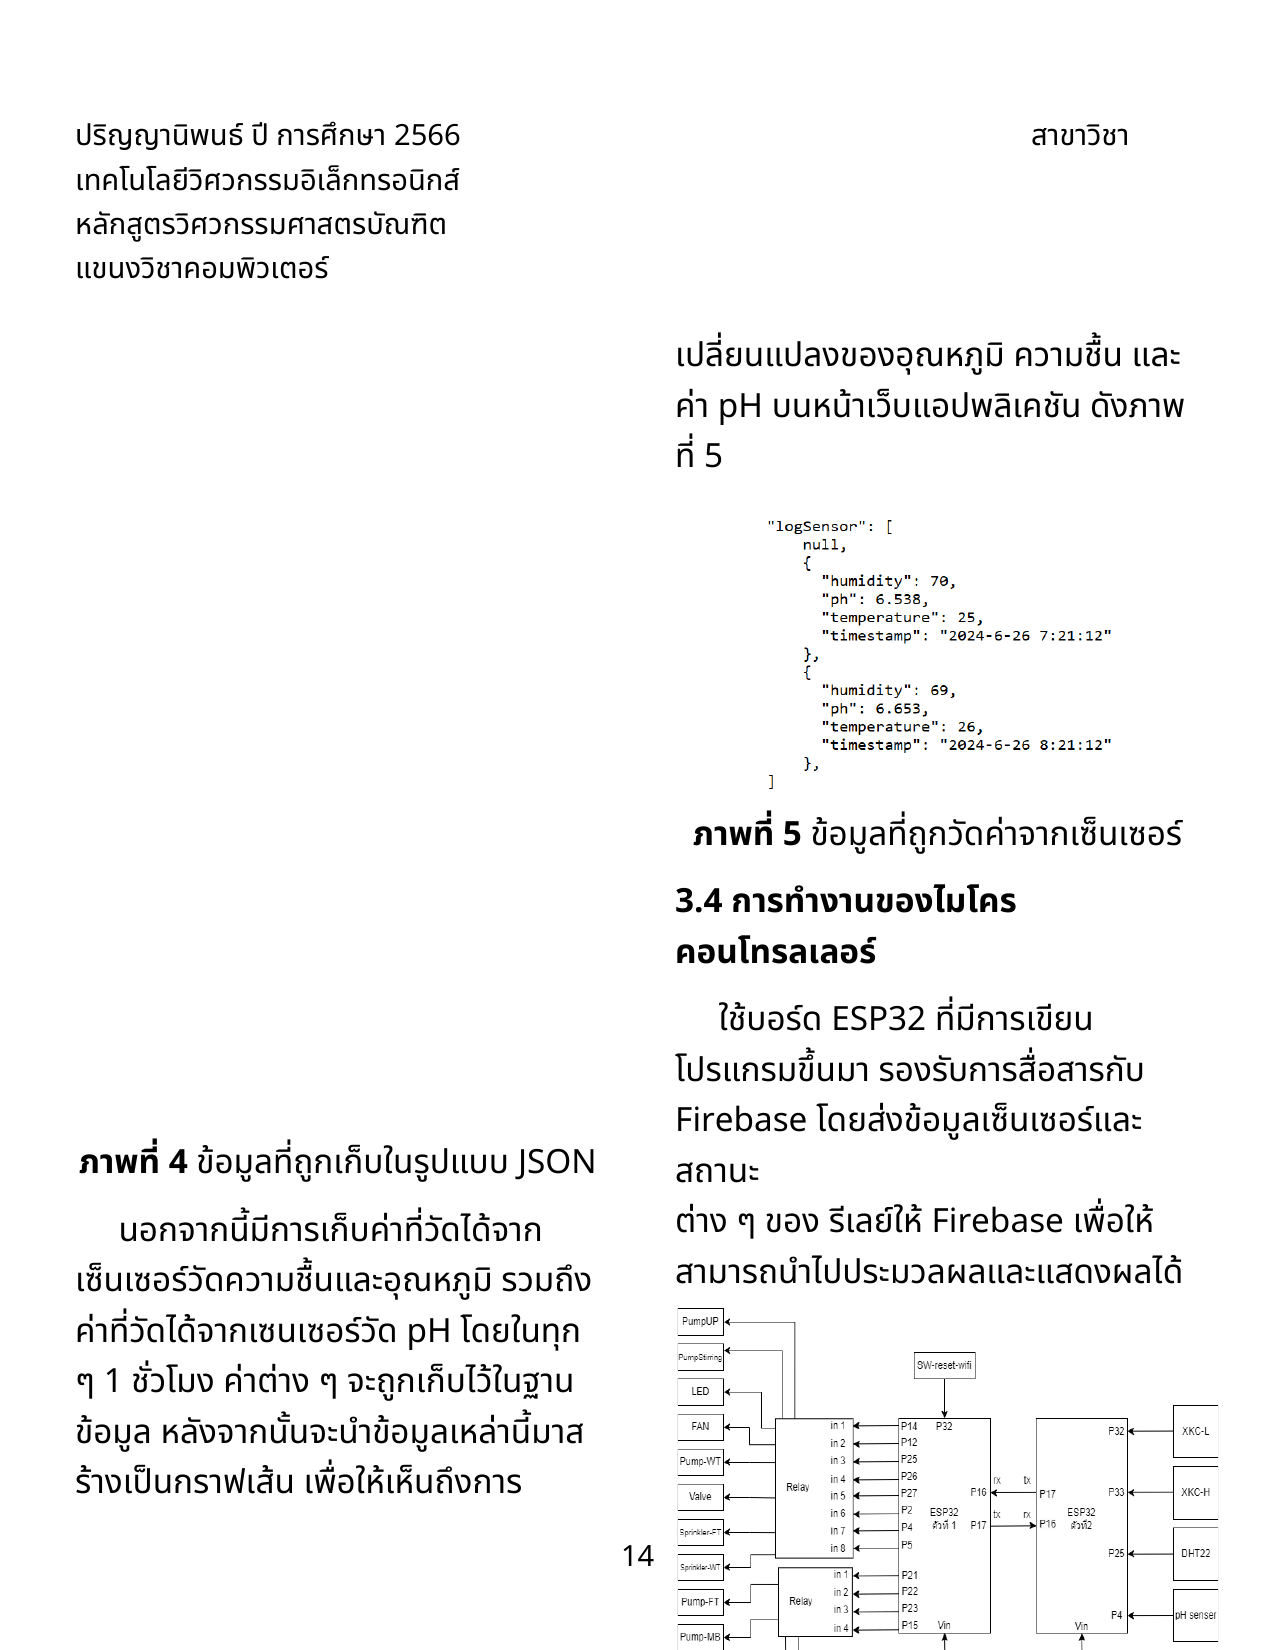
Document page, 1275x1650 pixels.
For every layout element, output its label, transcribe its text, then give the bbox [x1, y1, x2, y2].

picture [763, 512, 1130, 801]
text นอกจากนี้มีการเก็บค่าที่วัดได้จากเซ็นเซอร์วัดความชื้นและอุณหภูมิ รวมถึงค่าที่วัดได้จากเซนเซอร์วัด pH โดยในทุก ๆ 1 ชั่วโมง ค่าต่าง ๆ จะถูกเก็บไว้ในฐานข้อมูล หลังจากนั้นจะนำข้อมูลเหล่านี้มาสร้างเป็นกราฟเส้น เพื่อให้เห็นถึงการเปลี่ยนแปลงของอุณหภูมิ ความชื้น และค่า pH บนหน้าเว็บแอปพลิเคชัน ดังภาพที่ 5 [675, 331, 1200, 483]
text นอกจากนี้มีการเก็บค่าที่วัดได้จากเซ็นเซอร์วัดความชื้นและอุณหภูมิ รวมถึงค่าที่วัดได้จากเซนเซอร์วัด pH โดยในทุก ๆ 1 ชั่วโมง ค่าต่าง ๆ จะถูกเก็บไว้ในฐานข้อมูล หลังจากนั้นจะนำข้อมูลเหล่านี้มาสร้างเป็นกราฟเส้น เพื่อให้เห็นถึงการเปลี่ยนแปลงของอุณหภูมิ ความชื้น และค่า pH บนหน้าเว็บแอปพลิเคชัน ดังภาพที่ 5 [75, 1206, 600, 1508]
text ใช้บอร์ด ESP32 ที่มีการเขียนโปรแกรมขึ้นมา รองรับการสื่อสารกับ Firebase โดยส่งข้อมูลเซ็นเซอร์และสถานะ [675, 995, 1200, 1197]
picture [677, 1308, 1219, 1650]
text ต่าง ๆ ของ รีเลย์ให้ Firebase เพื่อให้สามารถนำไปประมวลผลและแสดงผลได้ [675, 1197, 1200, 1298]
text 3.4 การทำงานของไมโครคอนโทรลเลอร์ [675, 877, 1200, 978]
text ภาพที่ 5 ข้อมูลที่ถูกวัดค่าจากเซ็นเซอร์ [675, 810, 1200, 861]
text ภาพที่ 4 ข้อมูลที่ถูกเก็บในรูปแบบ JSON [75, 1138, 600, 1189]
